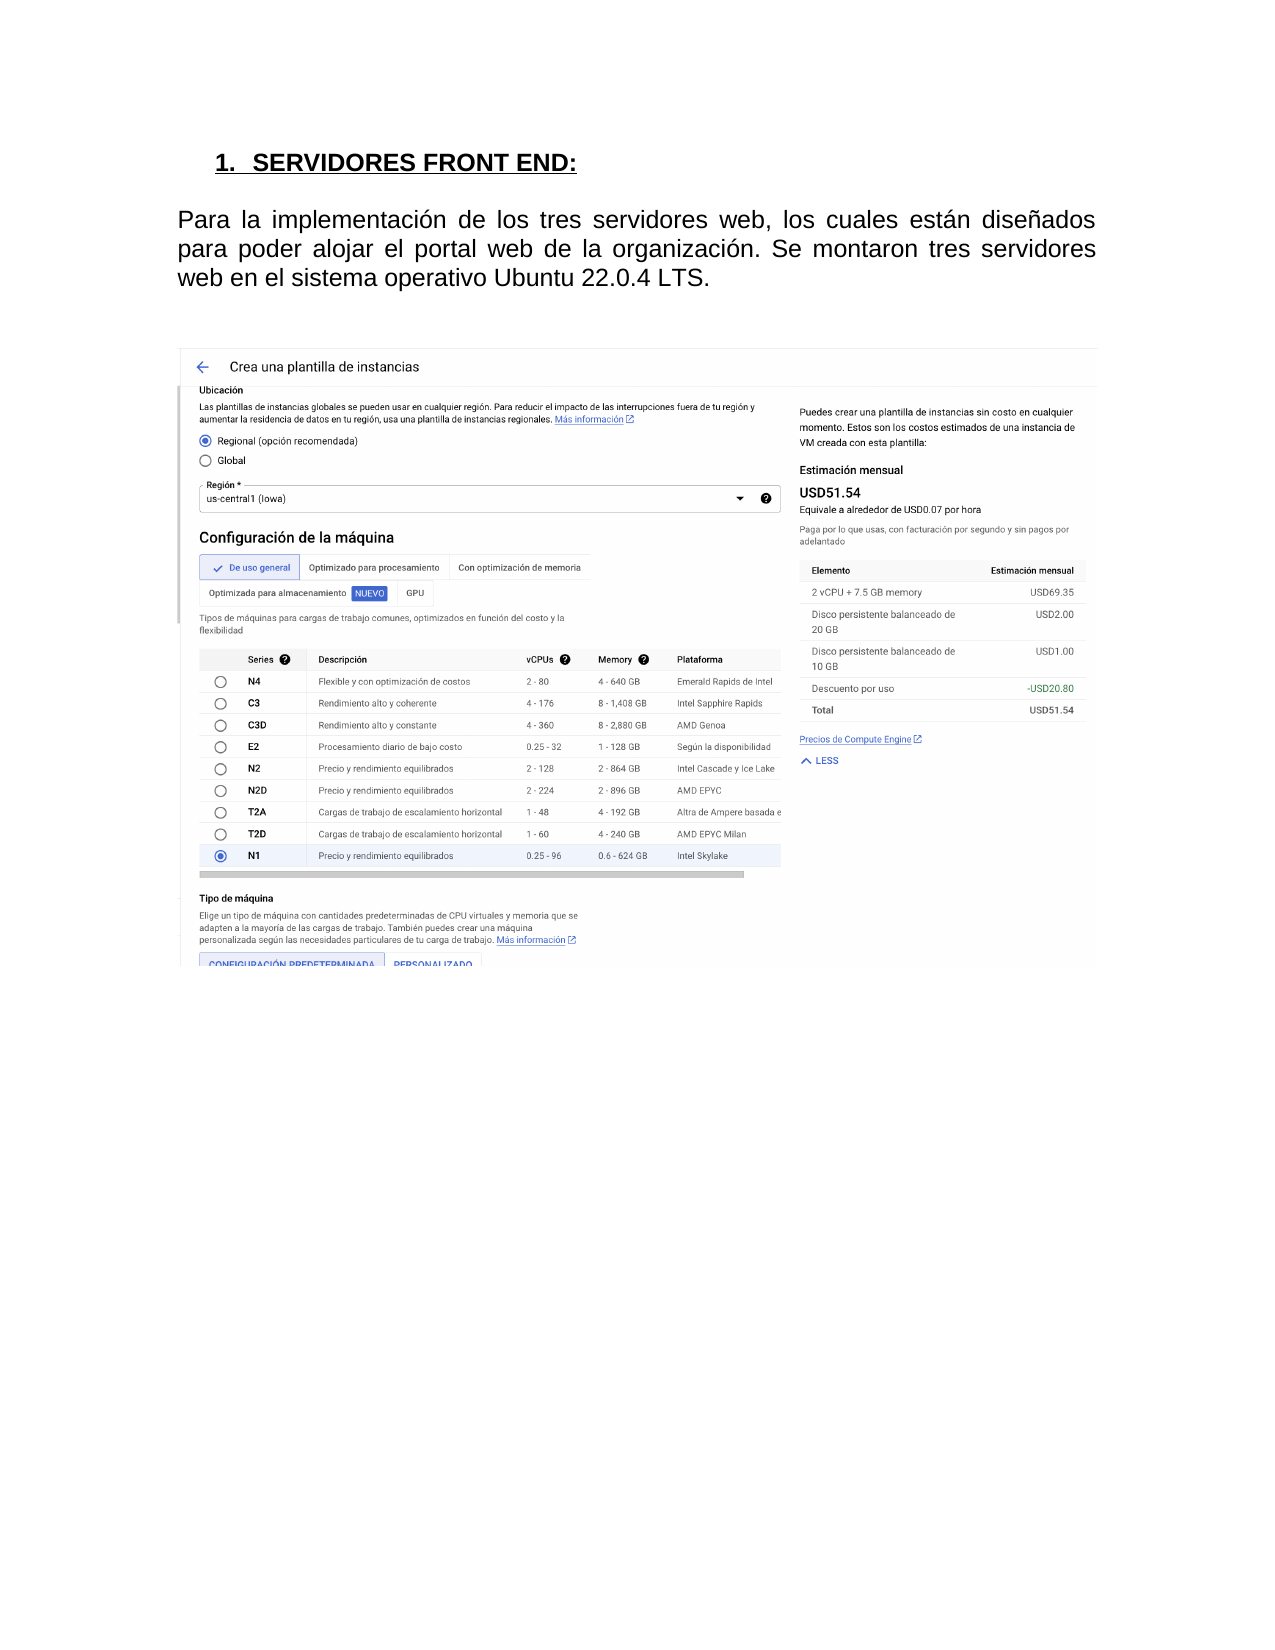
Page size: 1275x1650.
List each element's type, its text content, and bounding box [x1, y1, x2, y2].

text Para la implementación de los tres servidores web, los cuales están diseñados para poder alojar el portal web de la organización. Se montaron tres servidores web en el sistema operativo Ubuntu 22.0.4 LTS. [177, 205, 1098, 291]
picture [177, 348, 1098, 966]
list SERVIDORES FRONT END: [215, 148, 1098, 176]
